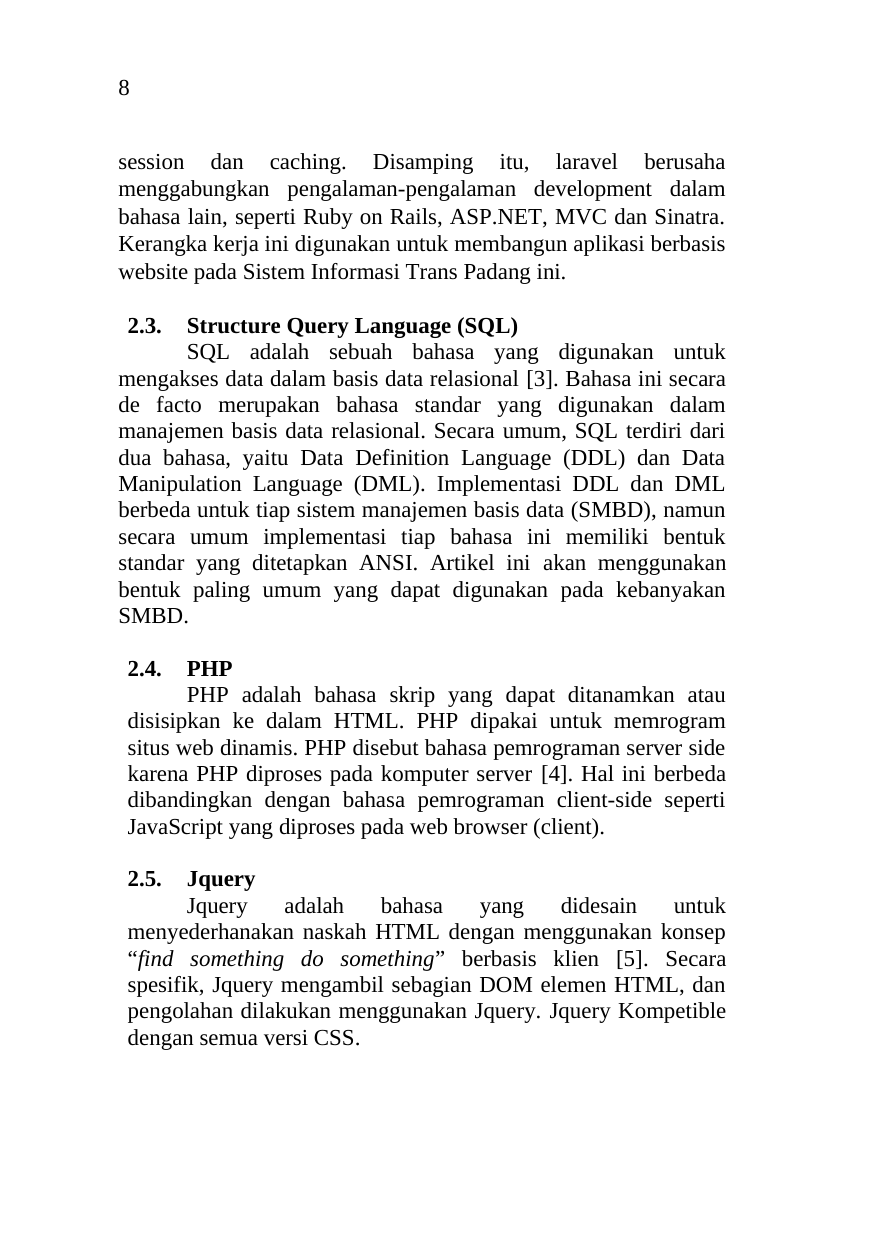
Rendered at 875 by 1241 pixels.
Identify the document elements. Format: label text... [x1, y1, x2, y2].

subtitle Jquery [127, 866, 726, 892]
subtitle Structure Query Language (SQL) [127, 312, 726, 338]
text Jquery adalah bahasa yang didesain untuk menyederhanakan naskah HTML dengan menggunakan konsep “find something do something” berbasis klien. Secara spesifik, Jquery mengambil sebagian DOM elemen HTML, dan pengolahan dilakukan menggunakan Jquery. Jquery Kompetible dengan semua versi CSS. [127, 892, 726, 1050]
text SQL adalah sebuah bahasa yang digunakan untuk mengakses data dalam basis data relasional . Bahasa ini secara de facto merupakan bahasa standar yang digunakan dalam manajemen basis data relasional. Secara umum, SQL terdiri dari dua bahasa, yaitu Data Definition Language (DDL) dan Data Manipulation Language (DML). Implementasi DDL dan DML berbeda untuk tiap sistem manajemen basis data (SMBD), namun secara umum implementasi tiap bahasa ini memiliki bentuk standar yang ditetapkan ANSI. Artikel ini akan menggunakan bentuk paling umum yang dapat digunakan pada kebanyakan SMBD. [118, 338, 726, 628]
subtitle PHP [127, 655, 726, 681]
text PHP adalah bahasa skrip yang dapat ditanamkan atau disisipkan ke dalam HTML. PHP dipakai untuk memrogram situs web dinamis. PHP disebut bahasa pemrograman server side karena PHP diproses pada komputer server. Hal ini berbeda dibandingkan dengan bahasa pemrograman client-side seperti JavaScript yang diproses pada web browser (client). [127, 681, 726, 839]
